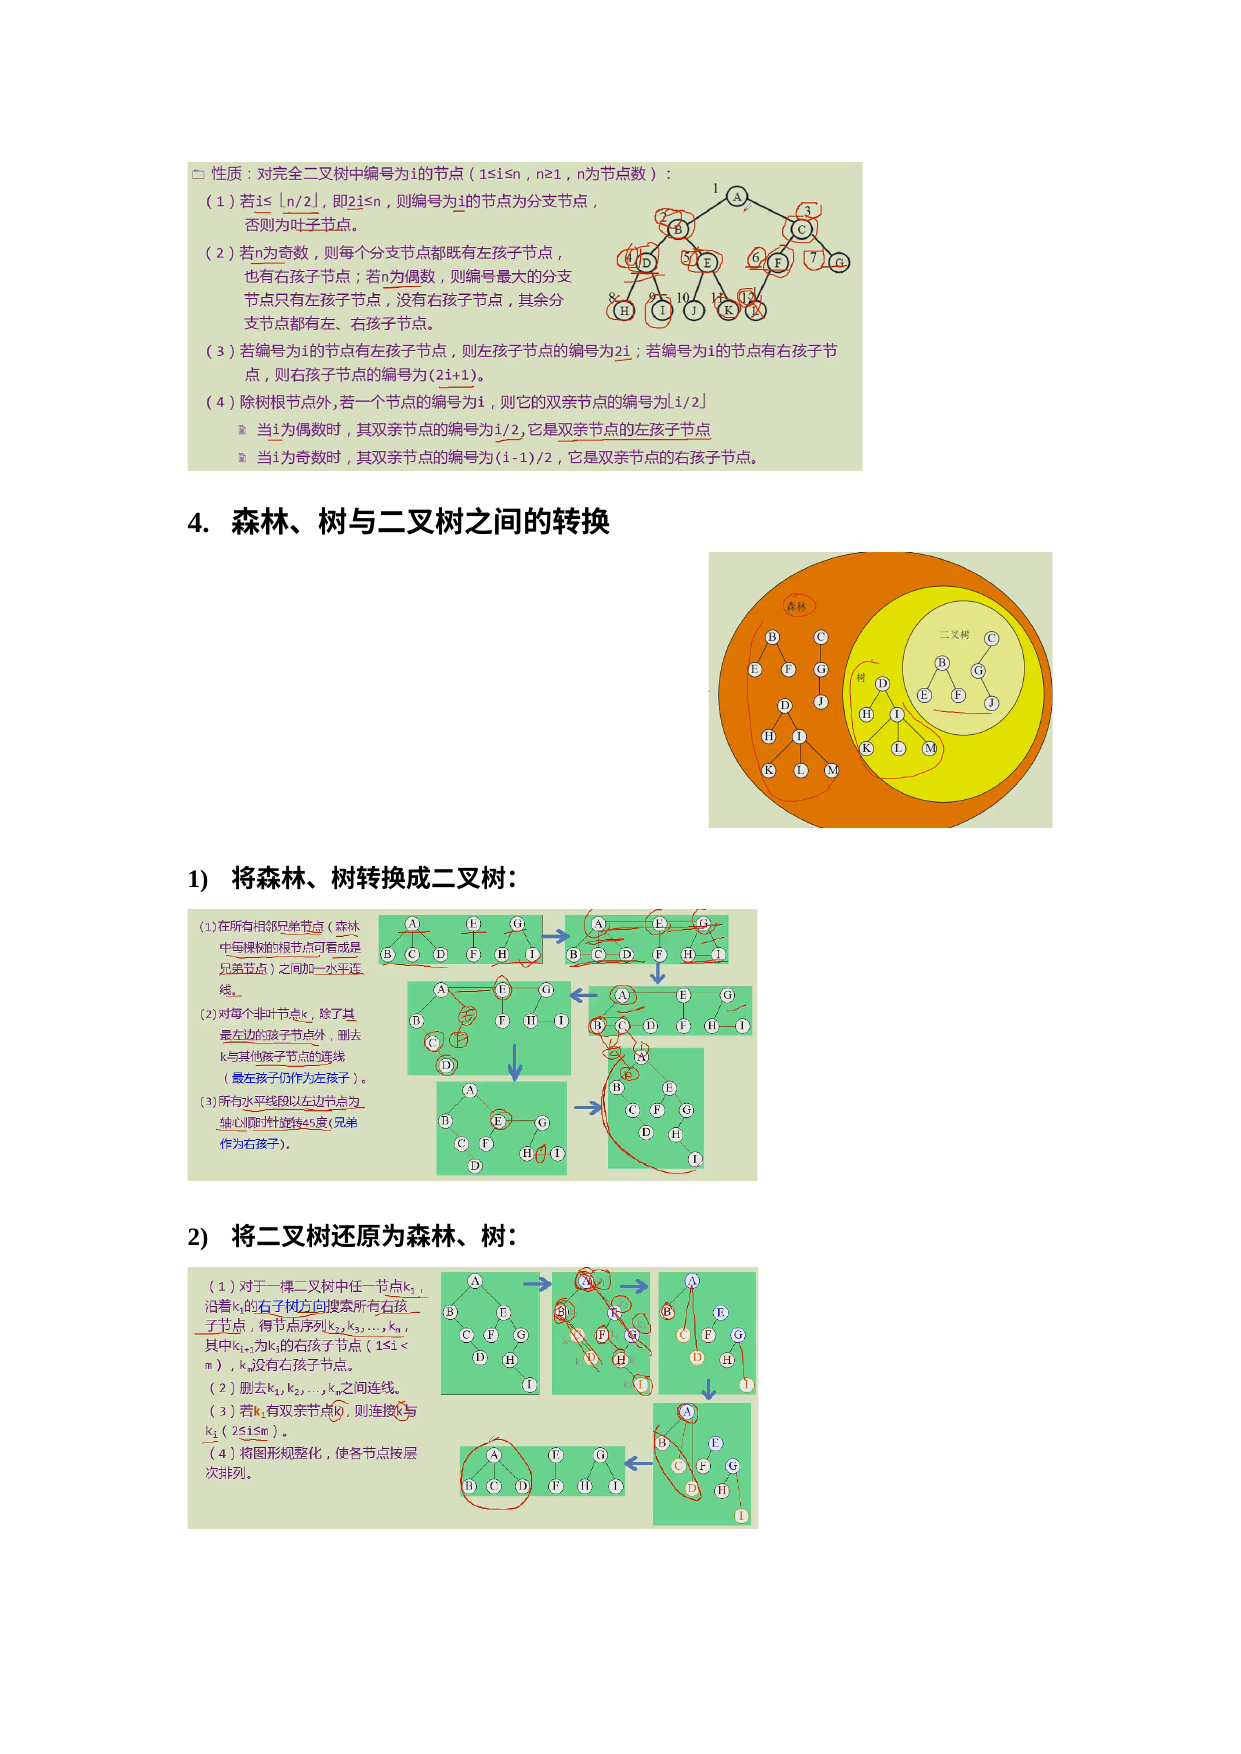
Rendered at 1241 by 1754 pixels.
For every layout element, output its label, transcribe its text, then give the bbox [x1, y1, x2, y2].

subtitle 森林、树与二叉树之间的转换 [187, 487, 1053, 552]
subtitle 将森林、树转换成二叉树： [187, 844, 1053, 909]
picture [187, 1267, 759, 1529]
picture [187, 909, 758, 1181]
picture [187, 162, 863, 471]
picture [708, 552, 1053, 828]
subtitle 将二叉树还原为森林、树： [187, 1202, 1053, 1267]
